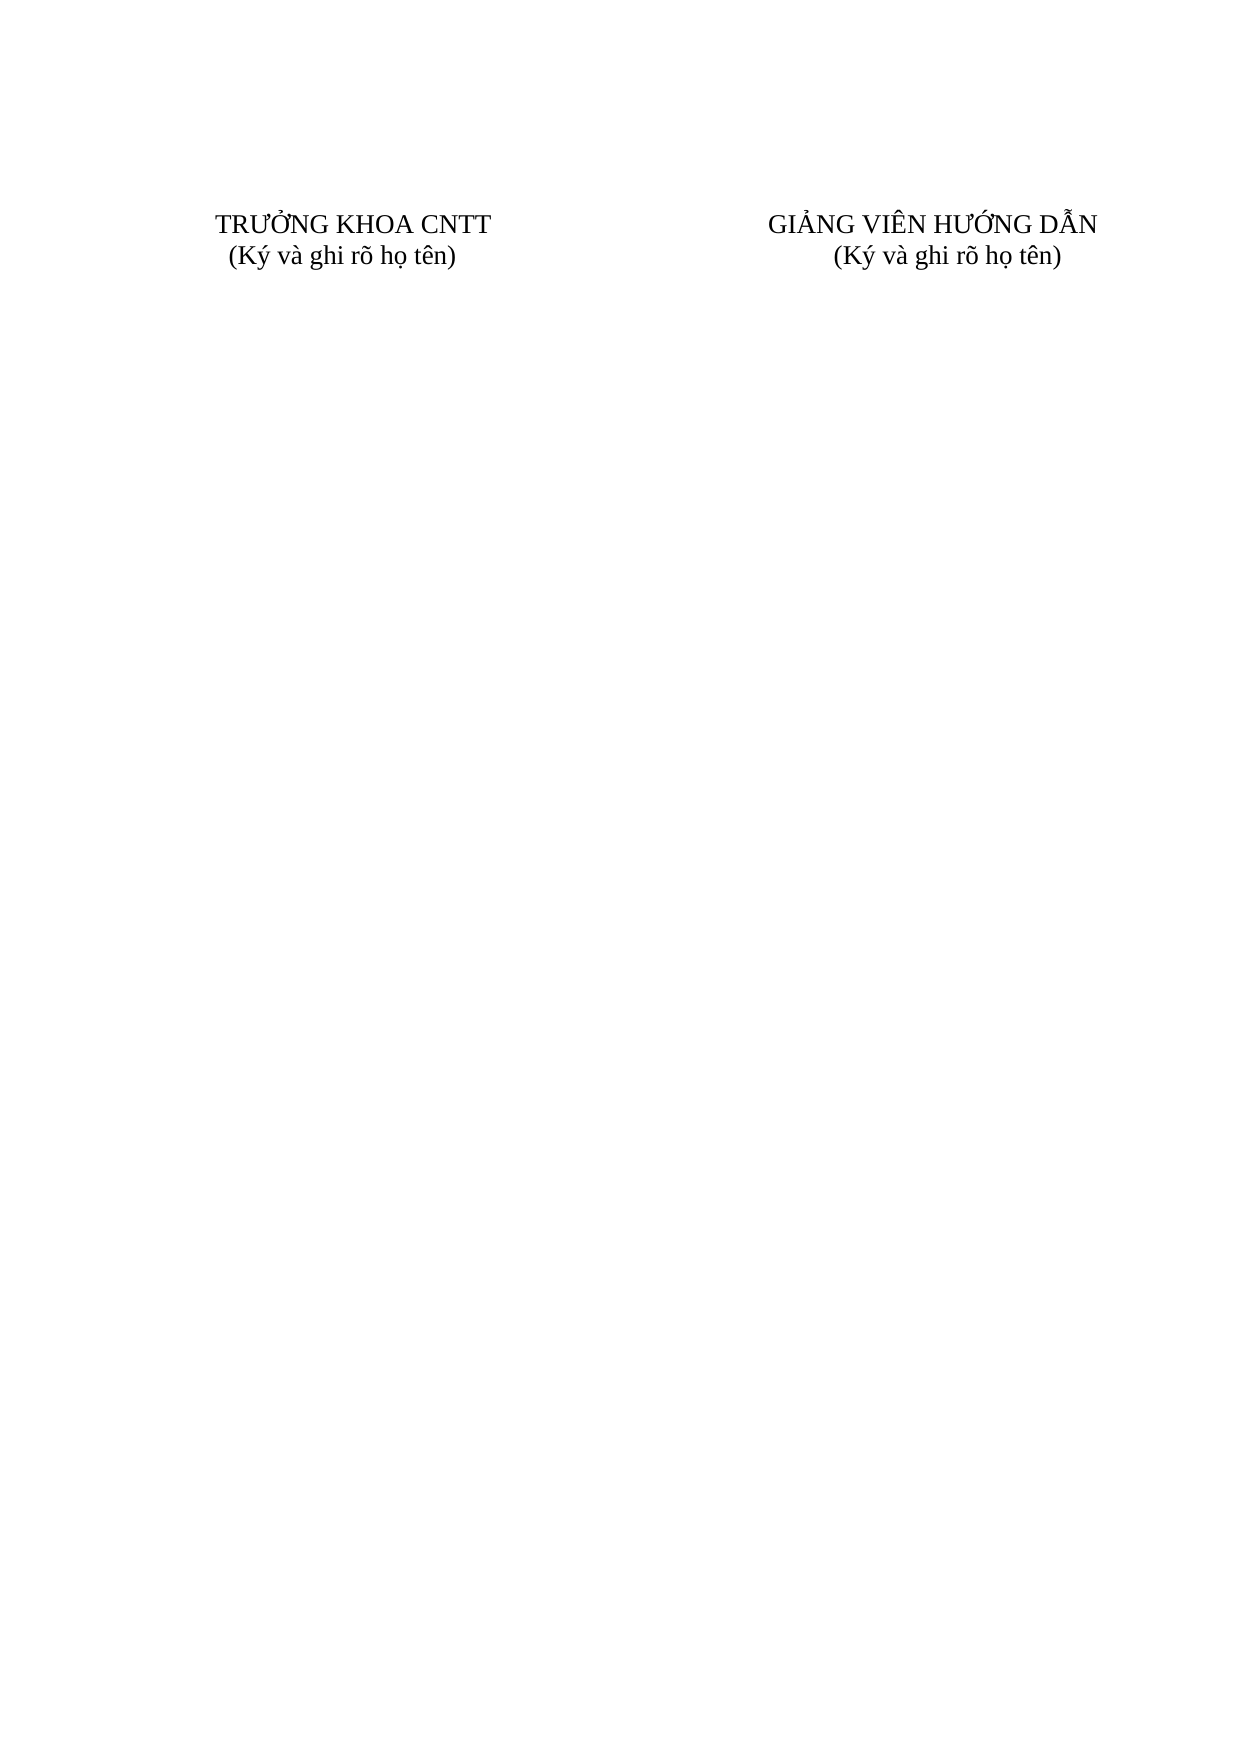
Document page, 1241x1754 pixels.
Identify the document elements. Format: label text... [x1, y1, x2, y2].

text (Ký và ghi rõ họ tên) (Ký và ghi rõ họ tên) [215, 239, 1141, 271]
text TRƯỞNG KHOA CNTT GIẢNG VIÊN HƯỚNG DẪN [215, 208, 1141, 239]
